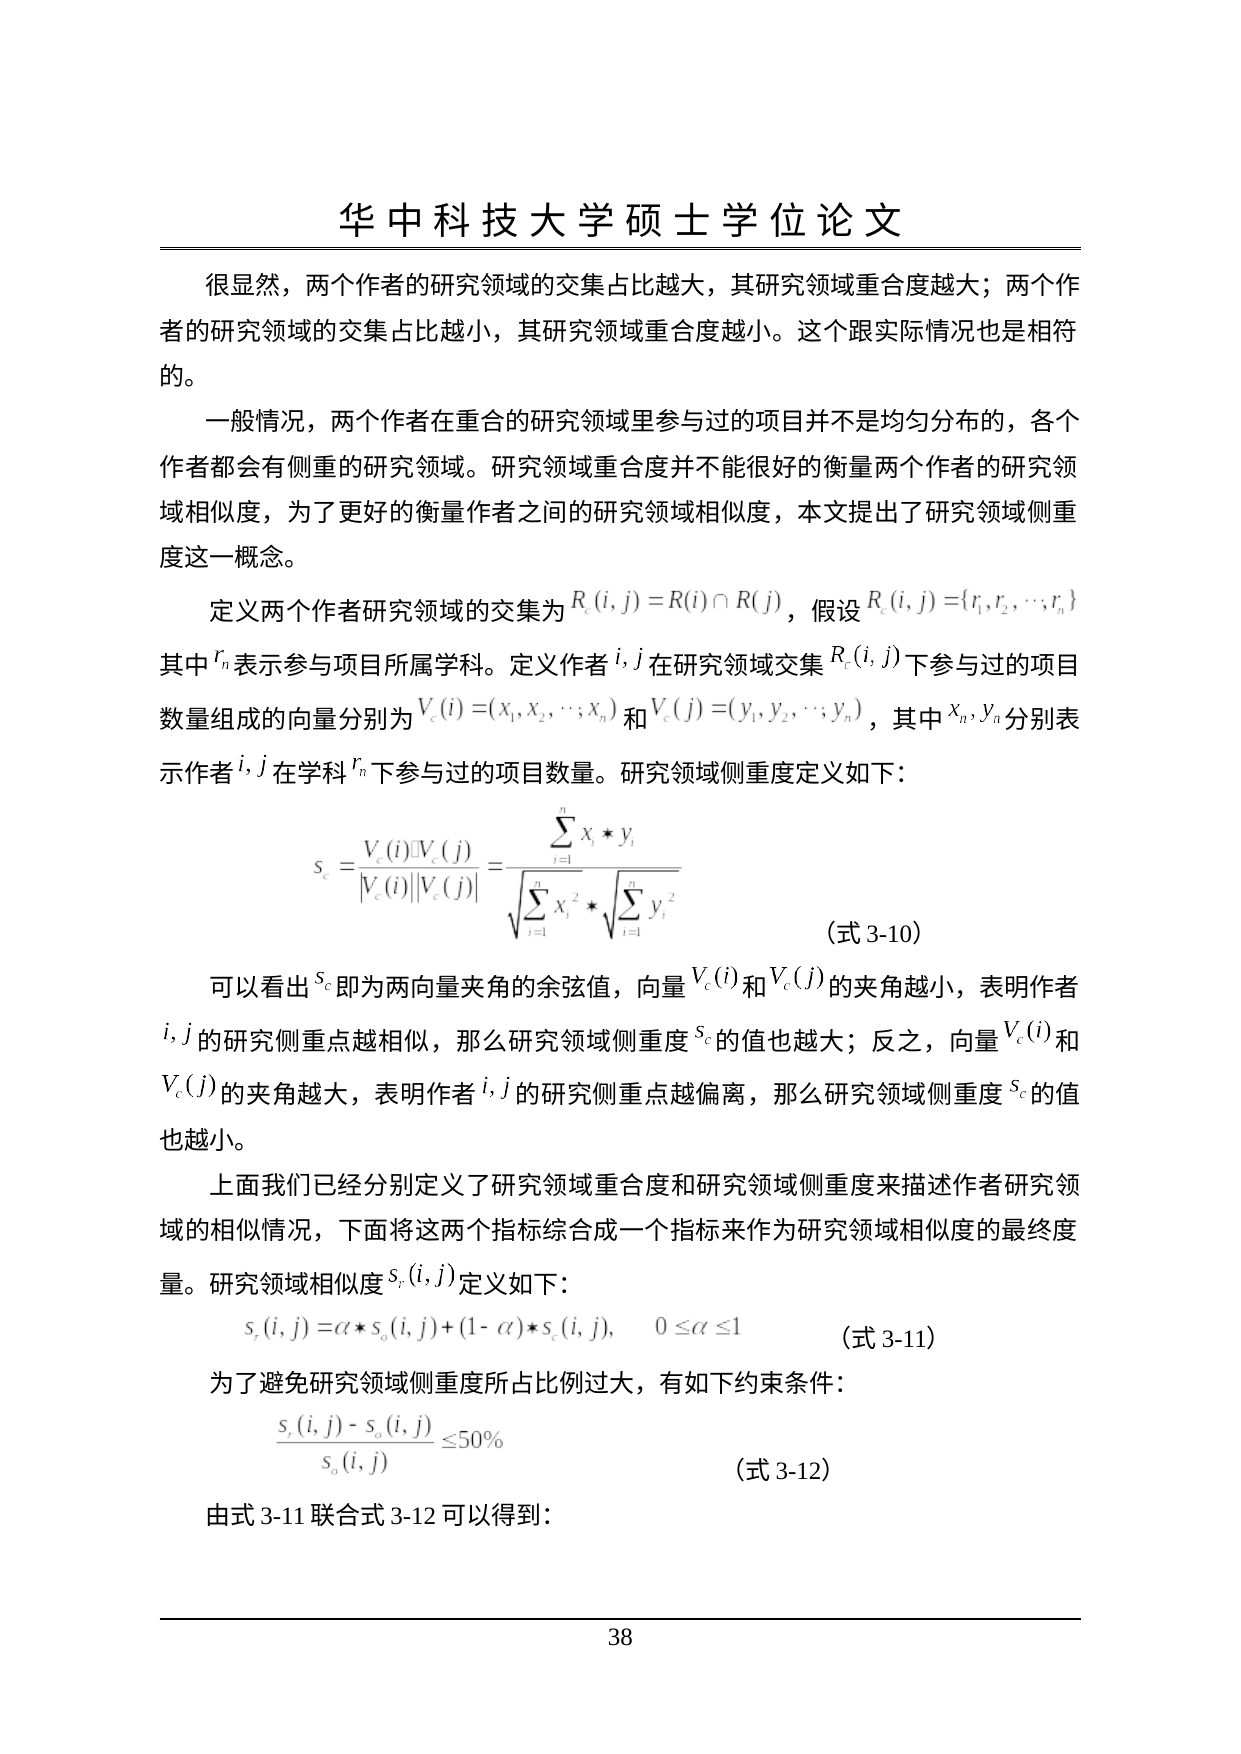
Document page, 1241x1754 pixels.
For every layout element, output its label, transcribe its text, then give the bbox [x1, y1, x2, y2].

text 很显然，两个作者的研究领域的交集占比越大，其研究领域重合度越大；两个作者的研究领域的交集占比越小，其研究领域重合度越小。这个跟实际情况也是相符的。 [159, 266, 1081, 393]
text 由式3-11联合式3-12可以得到： [159, 1496, 1081, 1532]
text 一般情况，两个作者在重合的研究领域里参与过的项目并不是均匀分布的，各个作者都会有侧重的研究领域。研究领域重合度并不能很好的衡量两个作者的研究领域相似度，为了更好的衡量作者之间的研究领域相似度，本文提出了研究领域侧重度这一概念。 [159, 402, 1081, 574]
text 定义两个作者研究领域的交集为，假设，其中表示参与项目所属学科。定义作者在研究领域交集下参与过的项目数量组成的向量分别为和，其中分别表示作者在学科下参与过的项目数量。研究领域侧重度定义如下： [159, 583, 1081, 789]
text 为了避免研究领域侧重度所占比例过大，有如下约束条件： [159, 1364, 1081, 1400]
text （式3-12） [159, 1409, 1081, 1487]
text （式3-10） [159, 798, 1081, 949]
text 上面我们已经分别定义了研究领域重合度和研究领域侧重度来描述作者研究领域的相似情况，下面将这两个指标综合成一个指标来作为研究领域相似度的最终度量。研究领域相似度定义如下： [159, 1165, 1081, 1301]
text 可以看出即为两向量夹角的余弦值，向量和的夹角越小，表明作者的研究侧重点越相似，那么研究领域侧重度的值也越大；反之，向量和的夹角越大，表明作者的研究侧重点越偏离，那么研究领域侧重度的值也越小。 [159, 958, 1081, 1156]
text （式3-11） [159, 1310, 1081, 1355]
